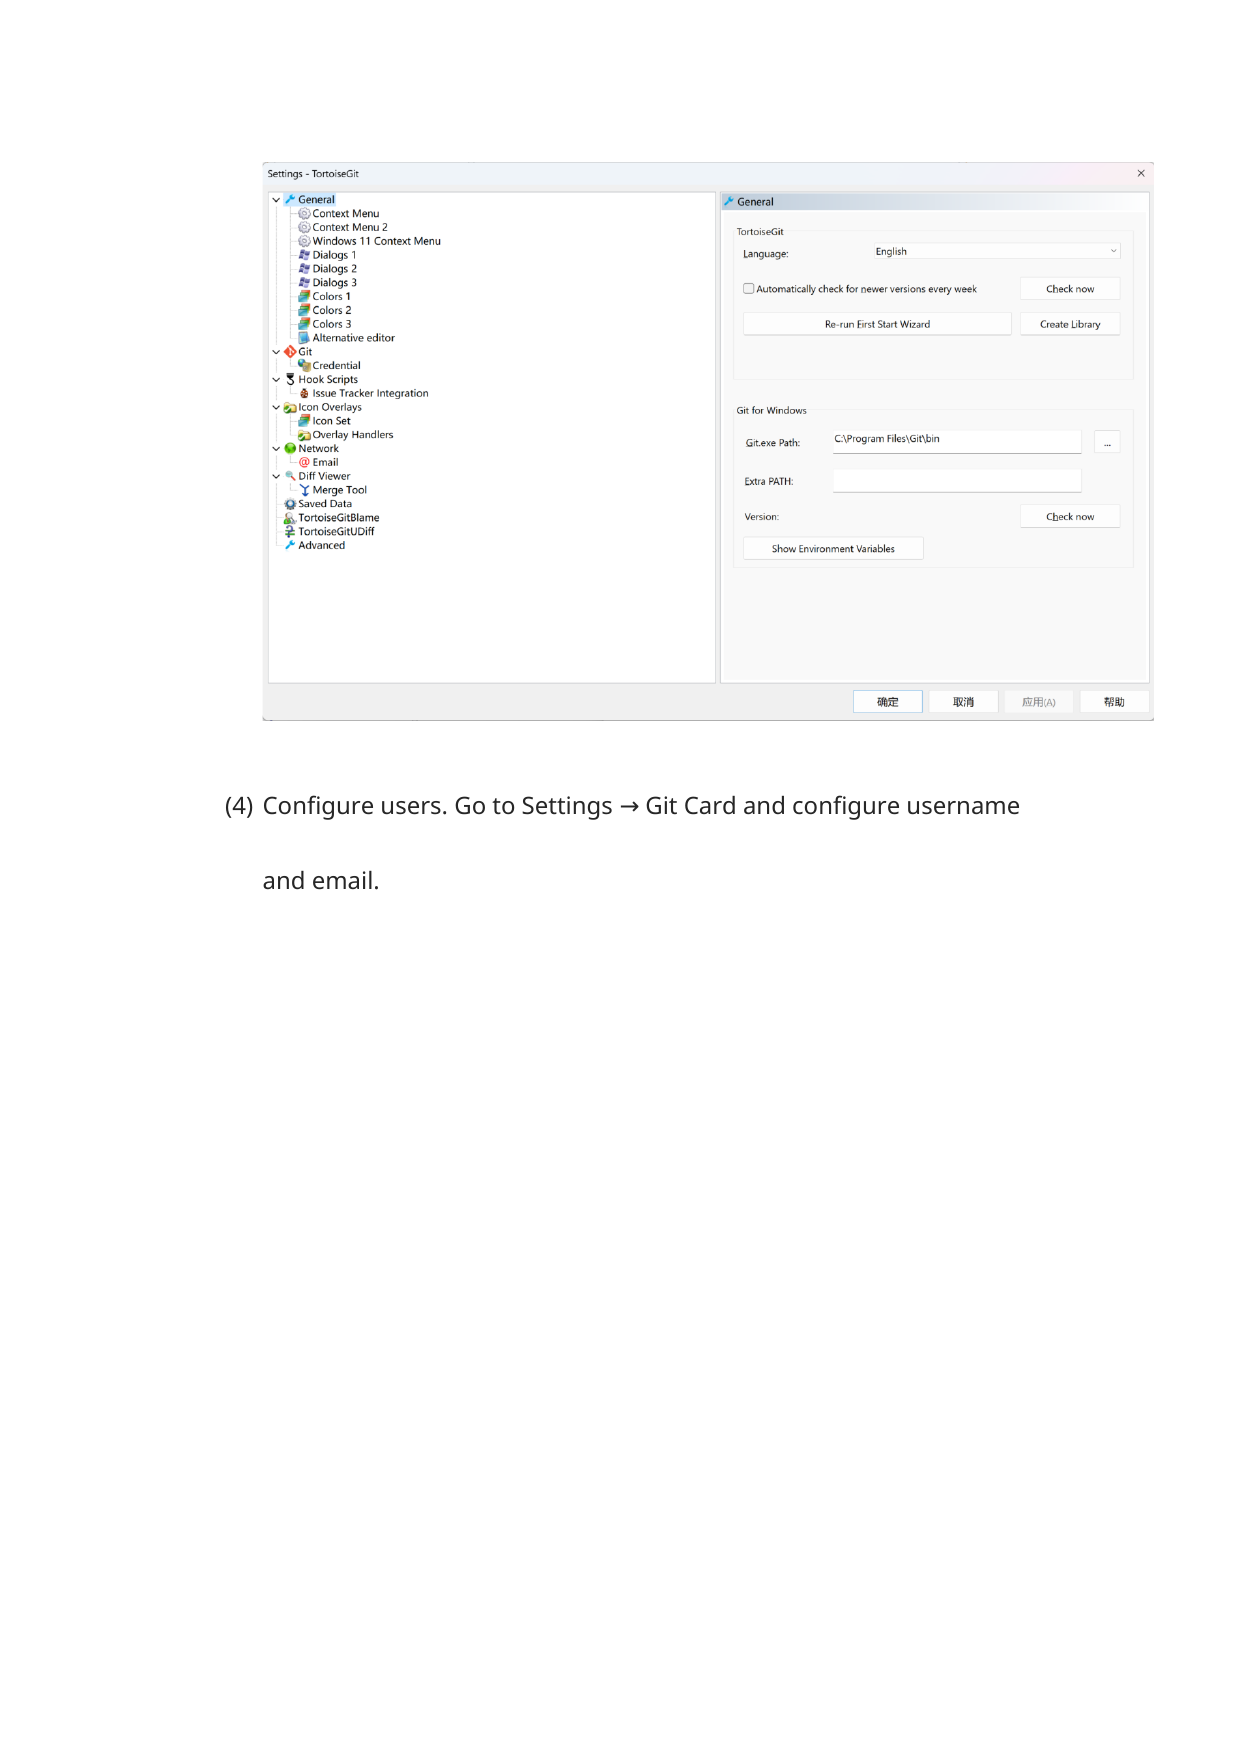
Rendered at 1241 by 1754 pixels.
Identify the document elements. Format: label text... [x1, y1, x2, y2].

list Configure users. Go to Settings → Git Card and configure username and email. [225, 773, 1053, 912]
picture [262, 162, 1154, 721]
